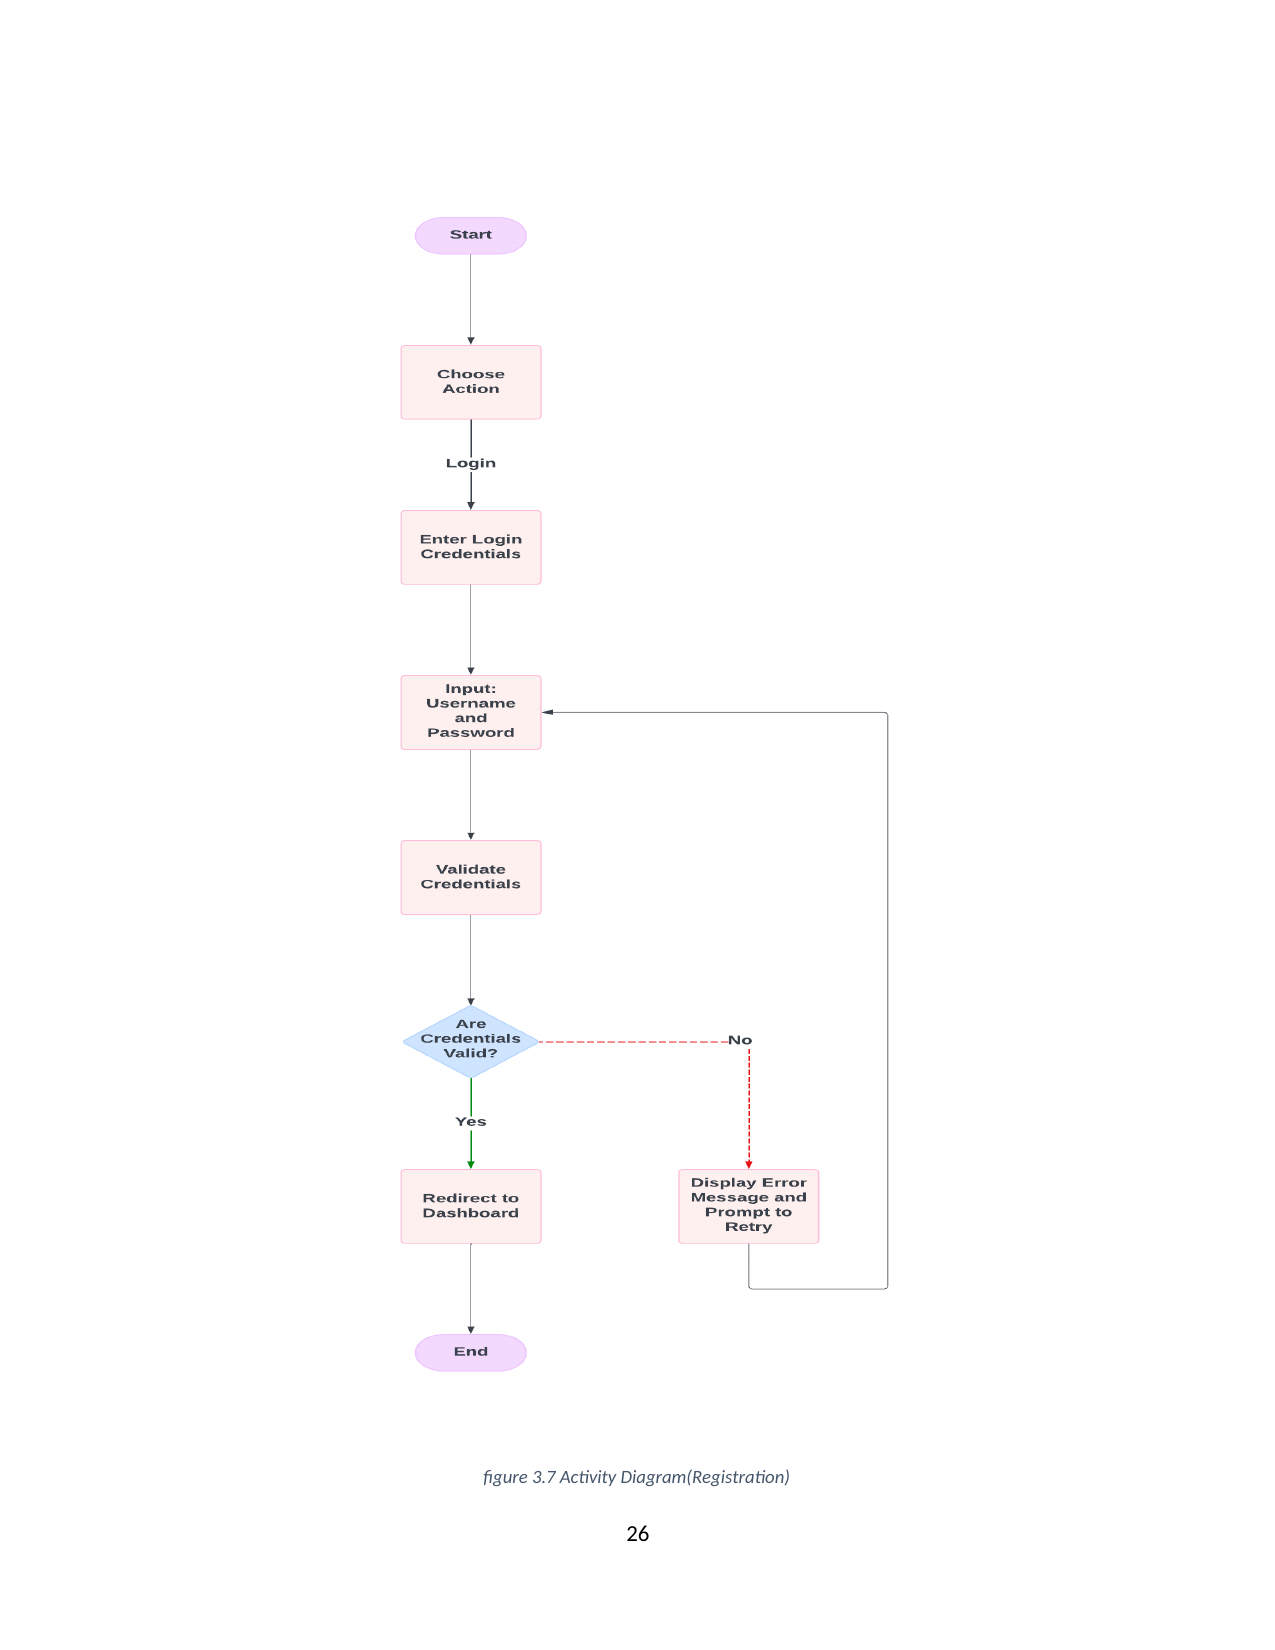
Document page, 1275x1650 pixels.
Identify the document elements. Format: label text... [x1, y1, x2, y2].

picture [361, 150, 914, 1399]
text figure 3.7 Activity Diagram(Registration) [150, 1465, 1125, 1488]
